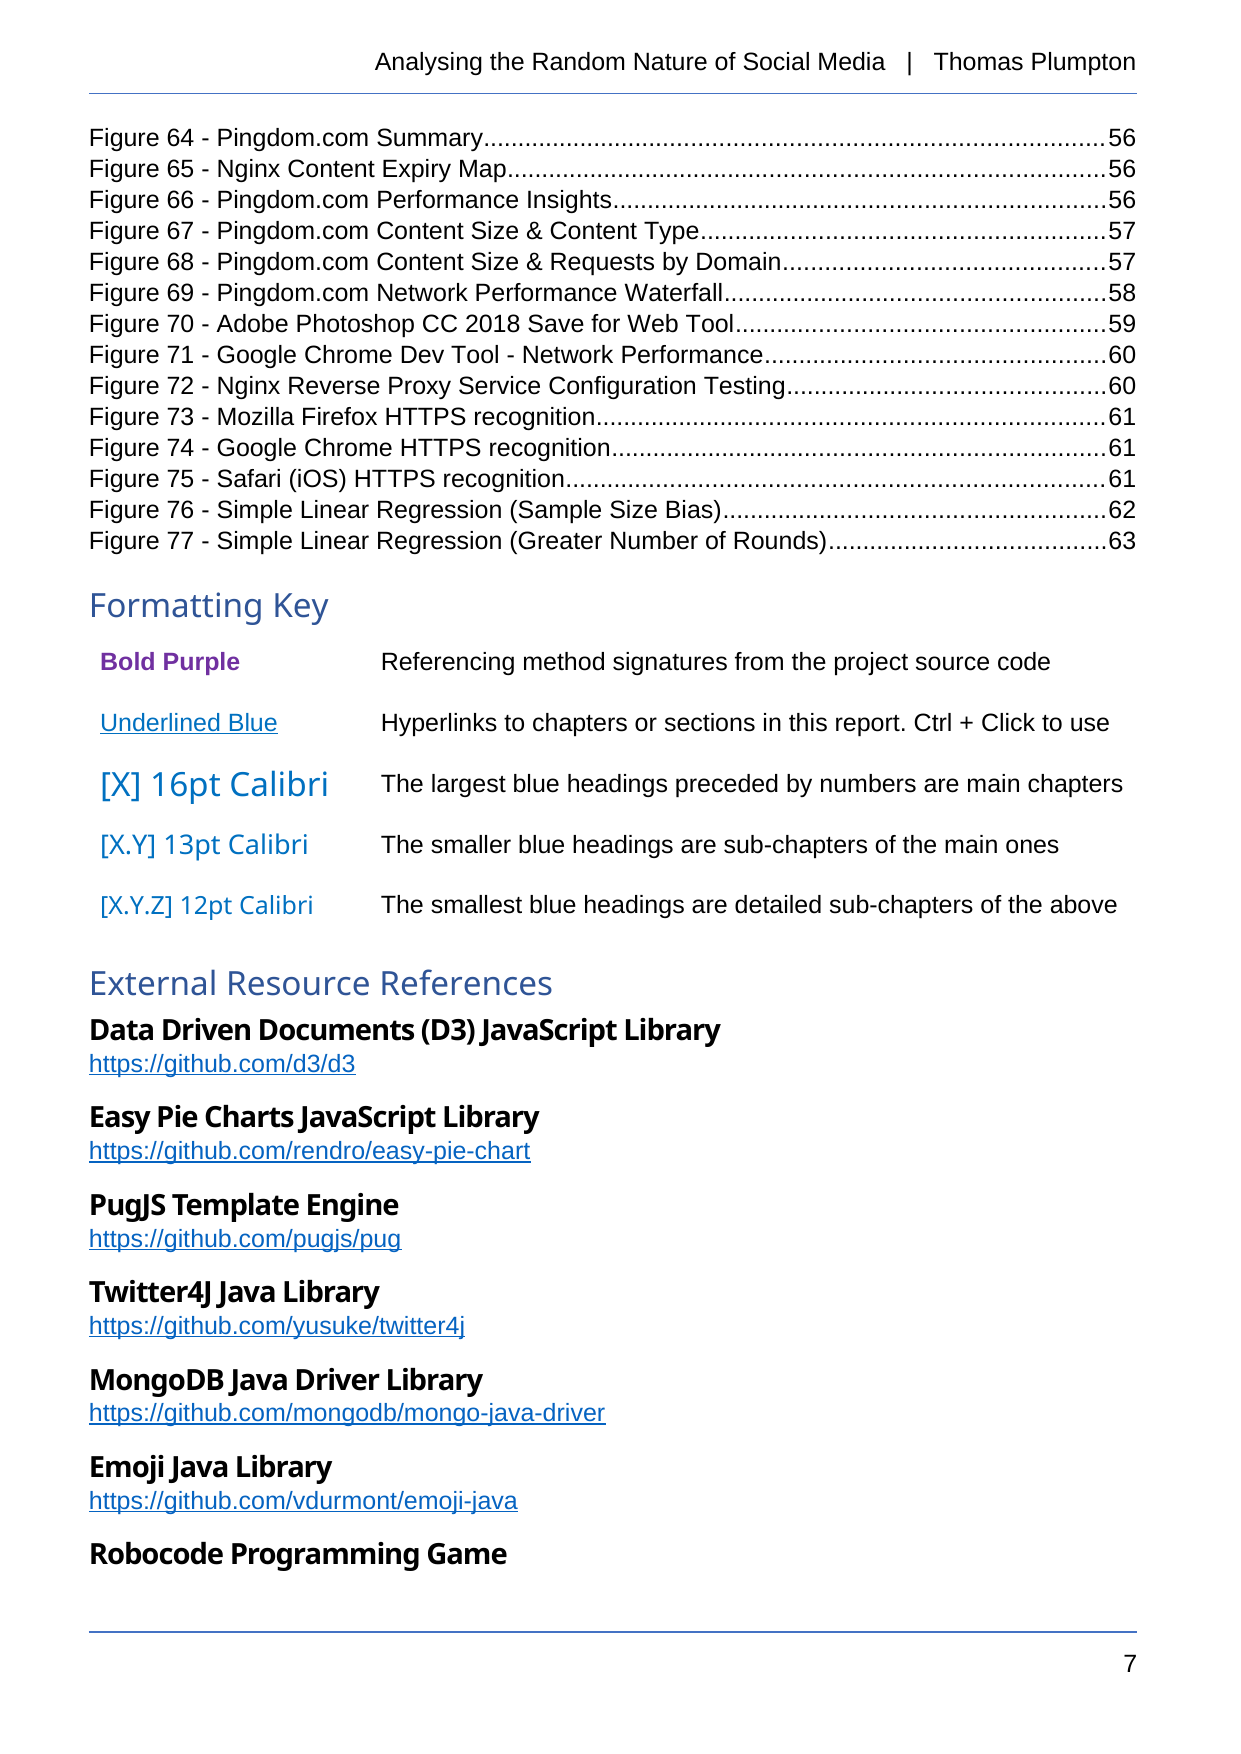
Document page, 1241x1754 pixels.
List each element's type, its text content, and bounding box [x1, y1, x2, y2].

text Figure 66 - Pingdom.com Performance Insights 56 [89, 184, 1137, 213]
table_header Referencing method signatures from the project source code [369, 631, 1136, 692]
text Figure 71 - Google Chrome Dev Tool - Network Performance 60 [89, 340, 1137, 368]
title Twitter4J Java Library [89, 1271, 1137, 1311]
title PugJS Template Engine [89, 1184, 1137, 1224]
title Emoji Java Library [89, 1446, 1137, 1486]
text https://github.com/mongodb/mongo-java-driver [89, 1398, 1137, 1427]
table_cell The largest blue headings preceded by numbers are main chapters [369, 753, 1136, 813]
table_cell [X.Y] 13pt Calibri [89, 814, 369, 874]
table_cell Underlined Blue [89, 692, 369, 753]
text Figure 67 - Pingdom.com Content Size & Content Type 57 [89, 216, 1137, 244]
title Robocode Programming Game [89, 1533, 1137, 1573]
text Figure 77 - Simple Linear Regression (Greater Number of Rounds) 63 [89, 526, 1137, 555]
table_cell Hyperlinks to chapters or sections in this report. Ctrl + Click to use [369, 692, 1136, 753]
subtitle Formatting Key [89, 582, 1137, 627]
text https://github.com/rendro/easy-pie-chart [89, 1136, 1137, 1165]
text Figure 70 - Adobe Photoshop CC 2018 Save for Web Tool 59 [89, 309, 1137, 337]
text Figure 74 - Google Chrome HTTPS recognition 61 [89, 433, 1137, 462]
subtitle External Resource References [89, 960, 1137, 1006]
text Figure 65 - Nginx Content Expiry Map 56 [89, 153, 1137, 182]
title Data Driven Documents (D3) JavaScript Library [89, 1009, 1137, 1049]
text https://github.com/d3/d3 [89, 1049, 1137, 1078]
title MongoDB Java Driver Library [89, 1359, 1137, 1398]
table_cell [X.Y.Z] 12pt Calibri [89, 874, 369, 935]
text https://github.com/vdurmont/emoji-java [89, 1486, 1137, 1514]
text Figure 75 - Safari (iOS) HTTPS recognition 61 [89, 464, 1137, 493]
title Easy Pie Charts JavaScript Library [89, 1097, 1137, 1136]
text Figure 76 - Simple Linear Regression (Sample Size Bias) 62 [89, 495, 1137, 524]
table_cell The smallest blue headings are detailed sub-chapters of the above [369, 874, 1136, 935]
text Figure 69 - Pingdom.com Network Performance Waterfall 58 [89, 278, 1137, 306]
text Figure 72 - Nginx Reverse Proxy Service Configuration Testing 60 [89, 371, 1137, 399]
text Figure 64 - Pingdom.com Summary 56 [89, 122, 1137, 151]
table_cell [X] 16pt Calibri [89, 753, 369, 813]
text Figure 68 - Pingdom.com Content Size & Requests by Domain 57 [89, 247, 1137, 275]
text Figure 73 - Mozilla Firefox HTTPS recognition 61 [89, 402, 1137, 431]
table_cell The smaller blue headings are sub-chapters of the main ones [369, 814, 1136, 874]
text https://github.com/pugjs/pug [89, 1224, 1137, 1252]
table_header Bold Purple [89, 631, 369, 692]
text https://github.com/yusuke/twitter4j [89, 1311, 1137, 1340]
